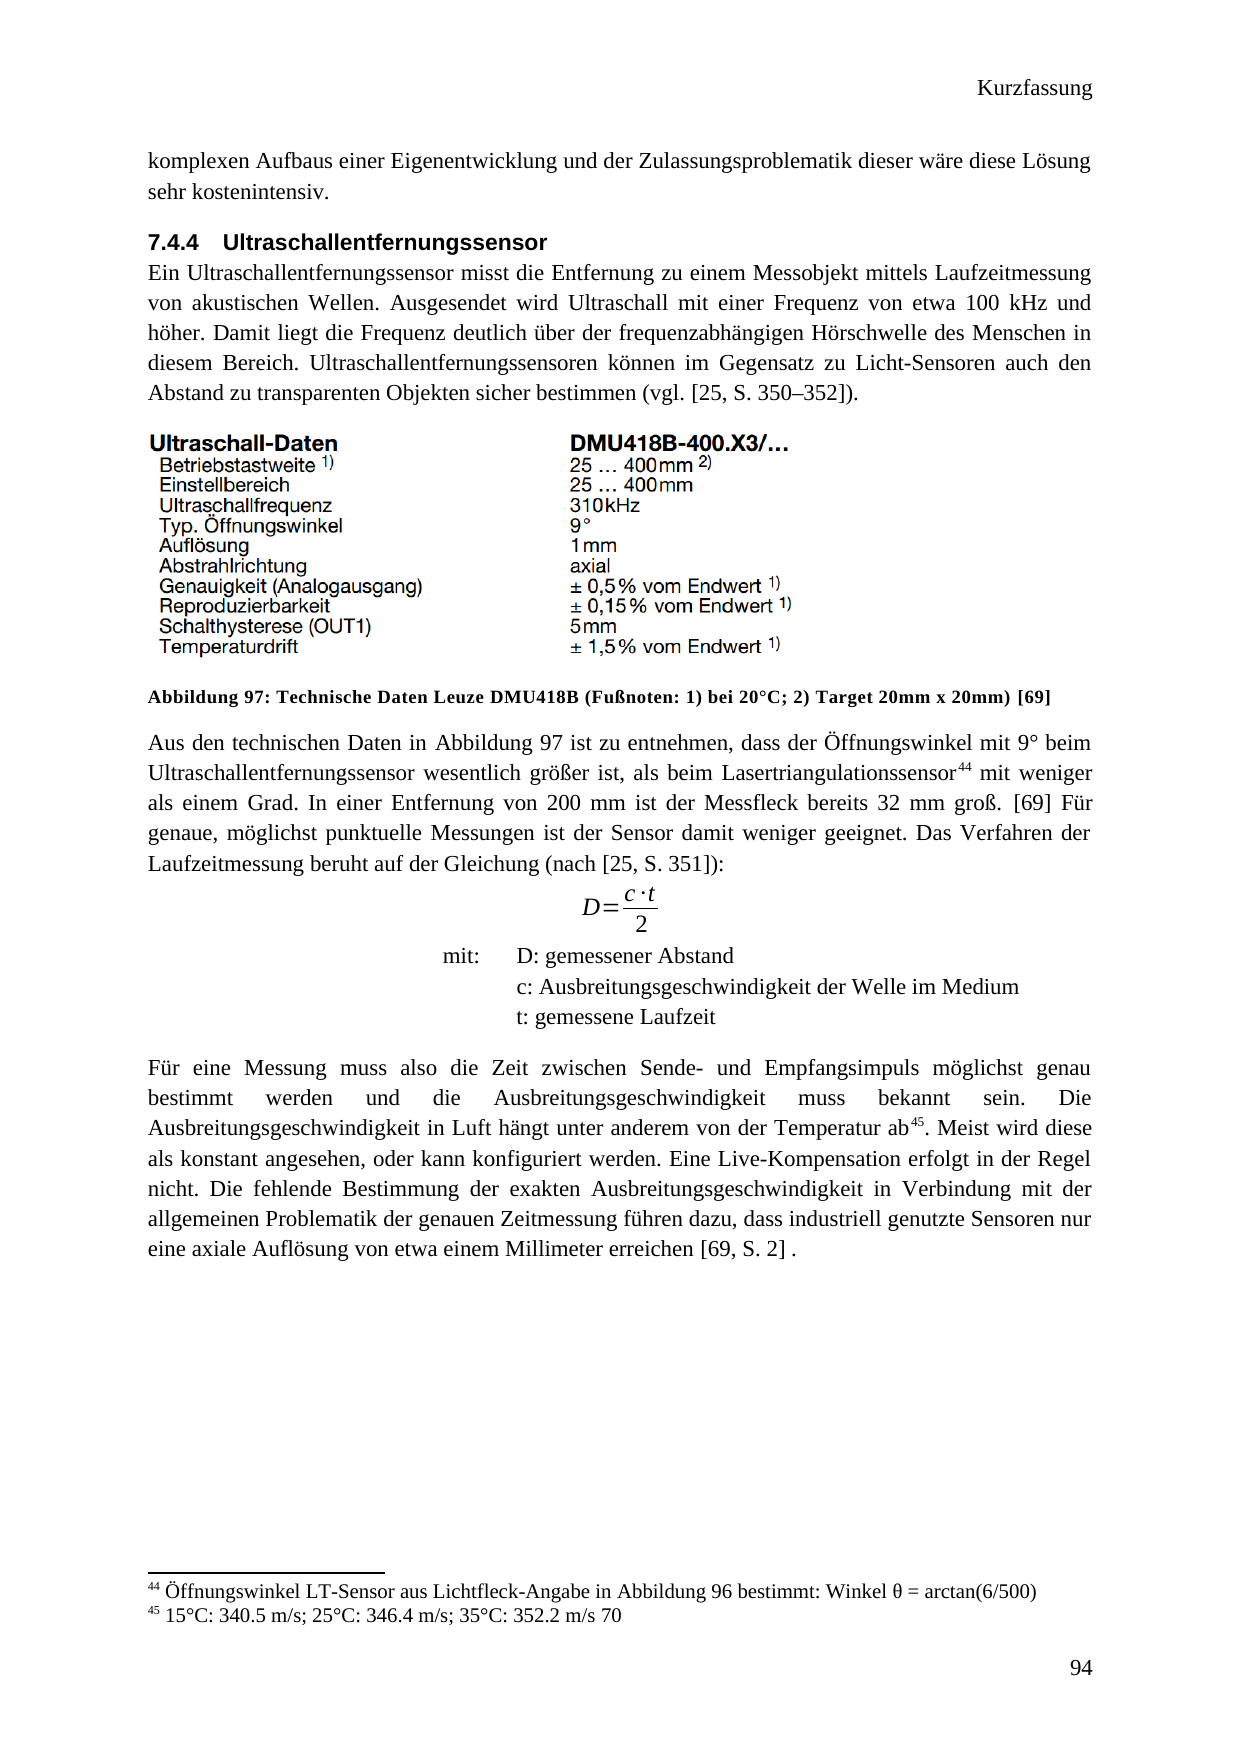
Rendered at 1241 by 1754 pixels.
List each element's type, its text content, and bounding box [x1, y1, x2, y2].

picture [147, 430, 803, 662]
text Für eine Messung muss also die Zeit zwischen Sende- und Empfangsimpuls möglichst genau bestimmt werden und die Ausbreitungsgeschwindigkeit muss bekannt sein. Die Ausbreitungsgeschwindigkeit in Luft hängt unter anderem von der Temperatur ab. Meist wird diese als konstant angesehen, oder kann konfiguriert werden. Eine Live-Kompensation erfolgt in der Regel nicht. Die fehlende Bestimmung der exakten Ausbreitungsgeschwindigkeit in Verbindung mit der allgemeinen Problematik der genauen Zeitmessung führen dazu, dass industriell genutzte Sensoren nur eine axiale Auflösung von etwa einem Millimeter erreichen [69, S. 2] . [148, 1054, 1093, 1262]
text Ein Ultraschallentfernungssensor misst die Entfernung zu einem Messobjekt mittels Laufzeitmessung von akustischen Wellen. Ausgesendet wird Ultraschall mit einer Frequenz von etwa 100 kHz und höher. Damit liegt die Frequenz deutlich über der frequenzabhängigen Hörschwelle des Menschen in diesem Bereich. Ultraschallentfernungssensoren können im Gegensatz zu Licht-Sensoren auch den Abstand zu transparenten Objekten sicher bestimmen (vgl. [25, S. 350–352]). [148, 258, 1093, 406]
text mit: D: gemessener Abstand [369, 943, 1093, 969]
text Aus den technischen Daten in Abbildung 97 ist zu entnehmen, dass der Öffnungswinkel mit 9° beim Ultraschallentfernungssensor wesentlich größer ist, als beim Lasertriangulationssensor mit weniger als einem Grad. In einer Entfernung von 200 mm ist der Messfleck bereits 32 mm groß. [69] Für genaue, möglichst punktuelle Messungen ist der Sensor damit weniger geeignet. Das Verfahren der Laufzeitmessung beruht auf der Gleichung (nach [25, S. 351]): [148, 729, 1093, 876]
text c: Ausbreitungsgeschwindigkeit der Welle im Medium [443, 973, 1093, 999]
subtitle Ultraschallentfernungssensor [148, 229, 1093, 255]
text t: gemessene Laufzeit [442, 1003, 1093, 1029]
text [148, 148, 1093, 204]
